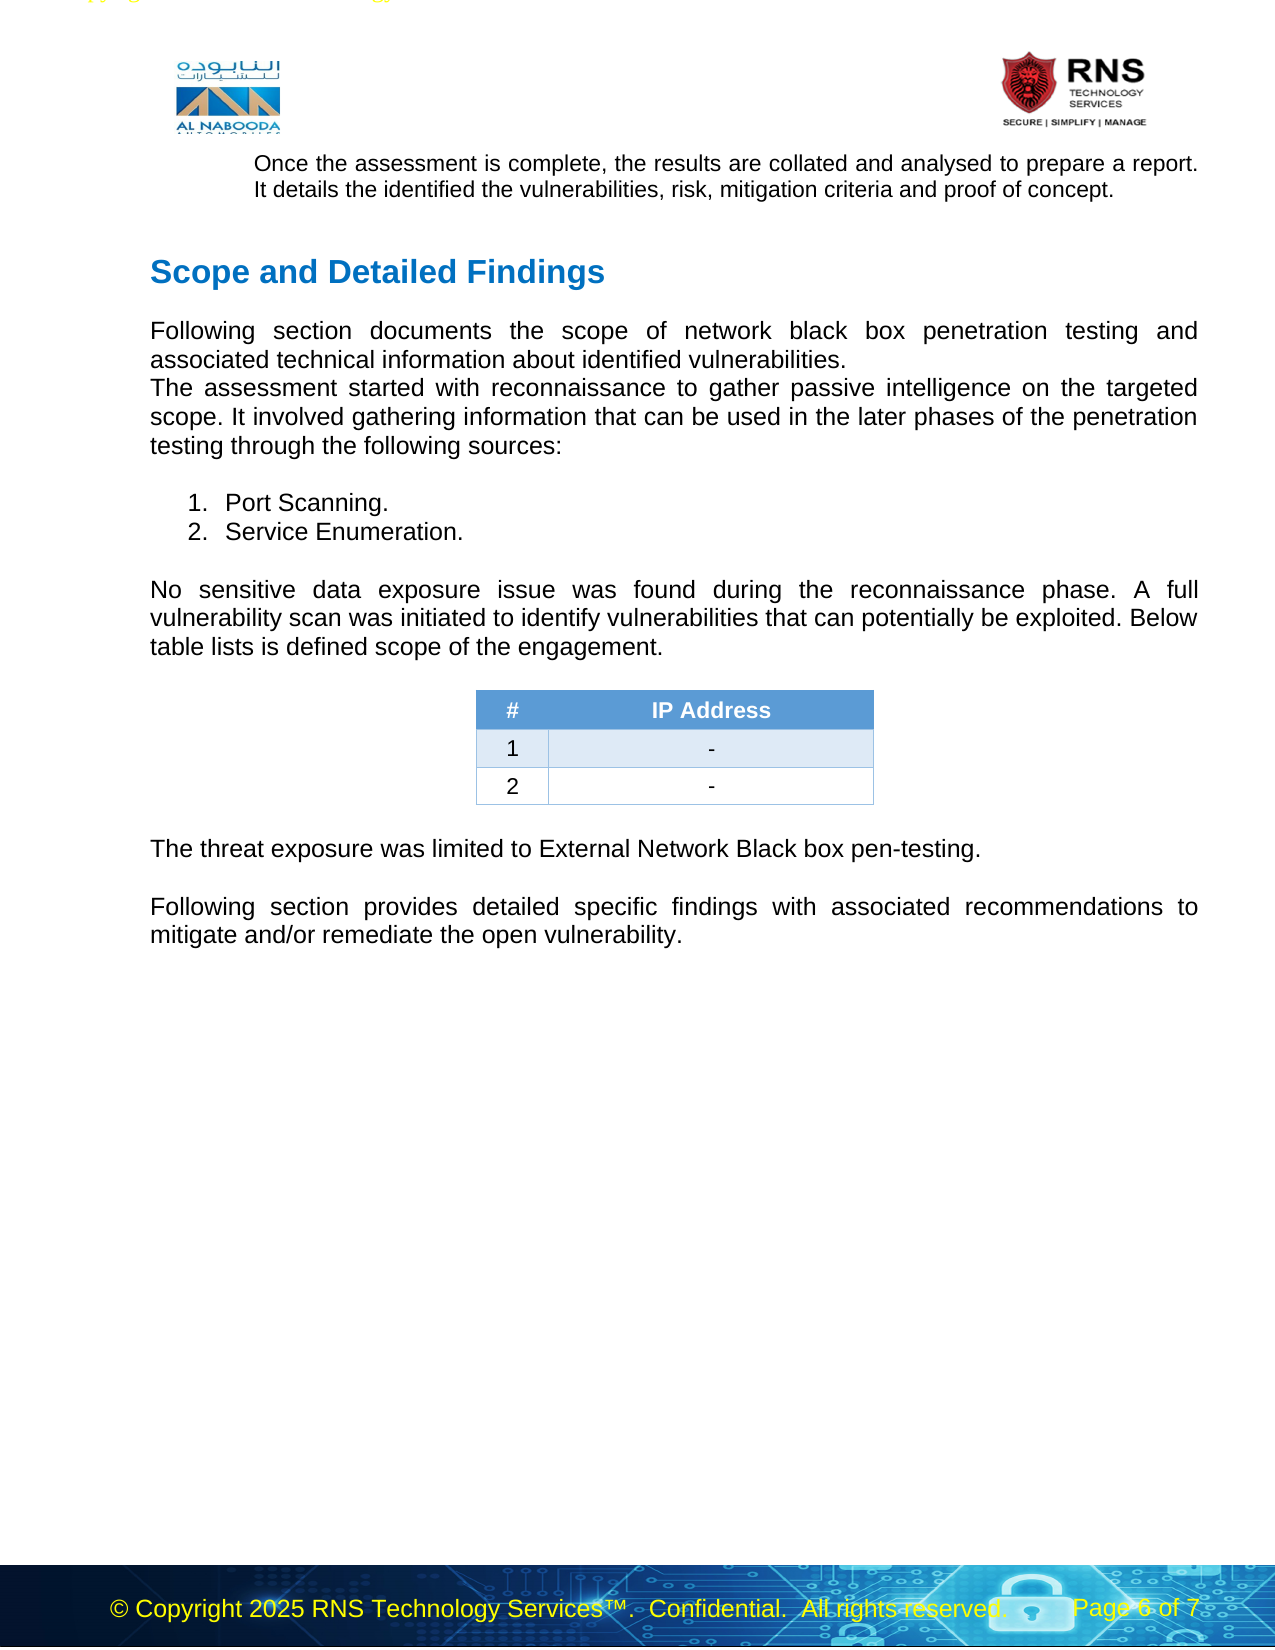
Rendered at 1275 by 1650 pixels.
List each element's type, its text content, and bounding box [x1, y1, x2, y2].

text No sensitive data exposure issue was found during the reconnaissance phase. A full vulnerability scan was initiated to identify vulnerabilities that can potentially be exploited. Below table lists is defined scope of the engagement. [150, 575, 1200, 661]
picture [0, 1565, 1275, 1646]
text The threat exposure was limited to External Network Black box pen-testing. [150, 834, 1200, 863]
subtitle Scope and Detailed Findings [150, 252, 1200, 291]
table_cell 2 [477, 768, 548, 804]
text The assessment started with reconnaissance to gather passive intelligence on the targeted scope. It involved gathering information that can be used in the later phases of the penetration testing through the following sources: [150, 373, 1200, 460]
table_cell 1 [477, 730, 548, 767]
table_cell - [549, 730, 873, 767]
picture [997, 49, 1147, 128]
text Once the assessment is complete, the results are collated and analysed to prepare a report. It details the identified the vulnerabilities, risk, mitigation criteria and proof of concept. [253, 150, 1200, 203]
list Port Scanning. [187, 488, 1200, 517]
list Service Enumeration. [187, 517, 1200, 546]
table_cell - [549, 768, 873, 804]
text Following section provides detailed specific findings with associated recommendations to mitigate and/or remediate the open vulnerability. [150, 892, 1200, 949]
text Following section documents the scope of network black box penetration testing and associated technical information about identified vulnerabilities. [150, 316, 1200, 373]
table_header IP Address [549, 691, 873, 729]
picture [173, 61, 281, 134]
table_header # [477, 691, 548, 729]
